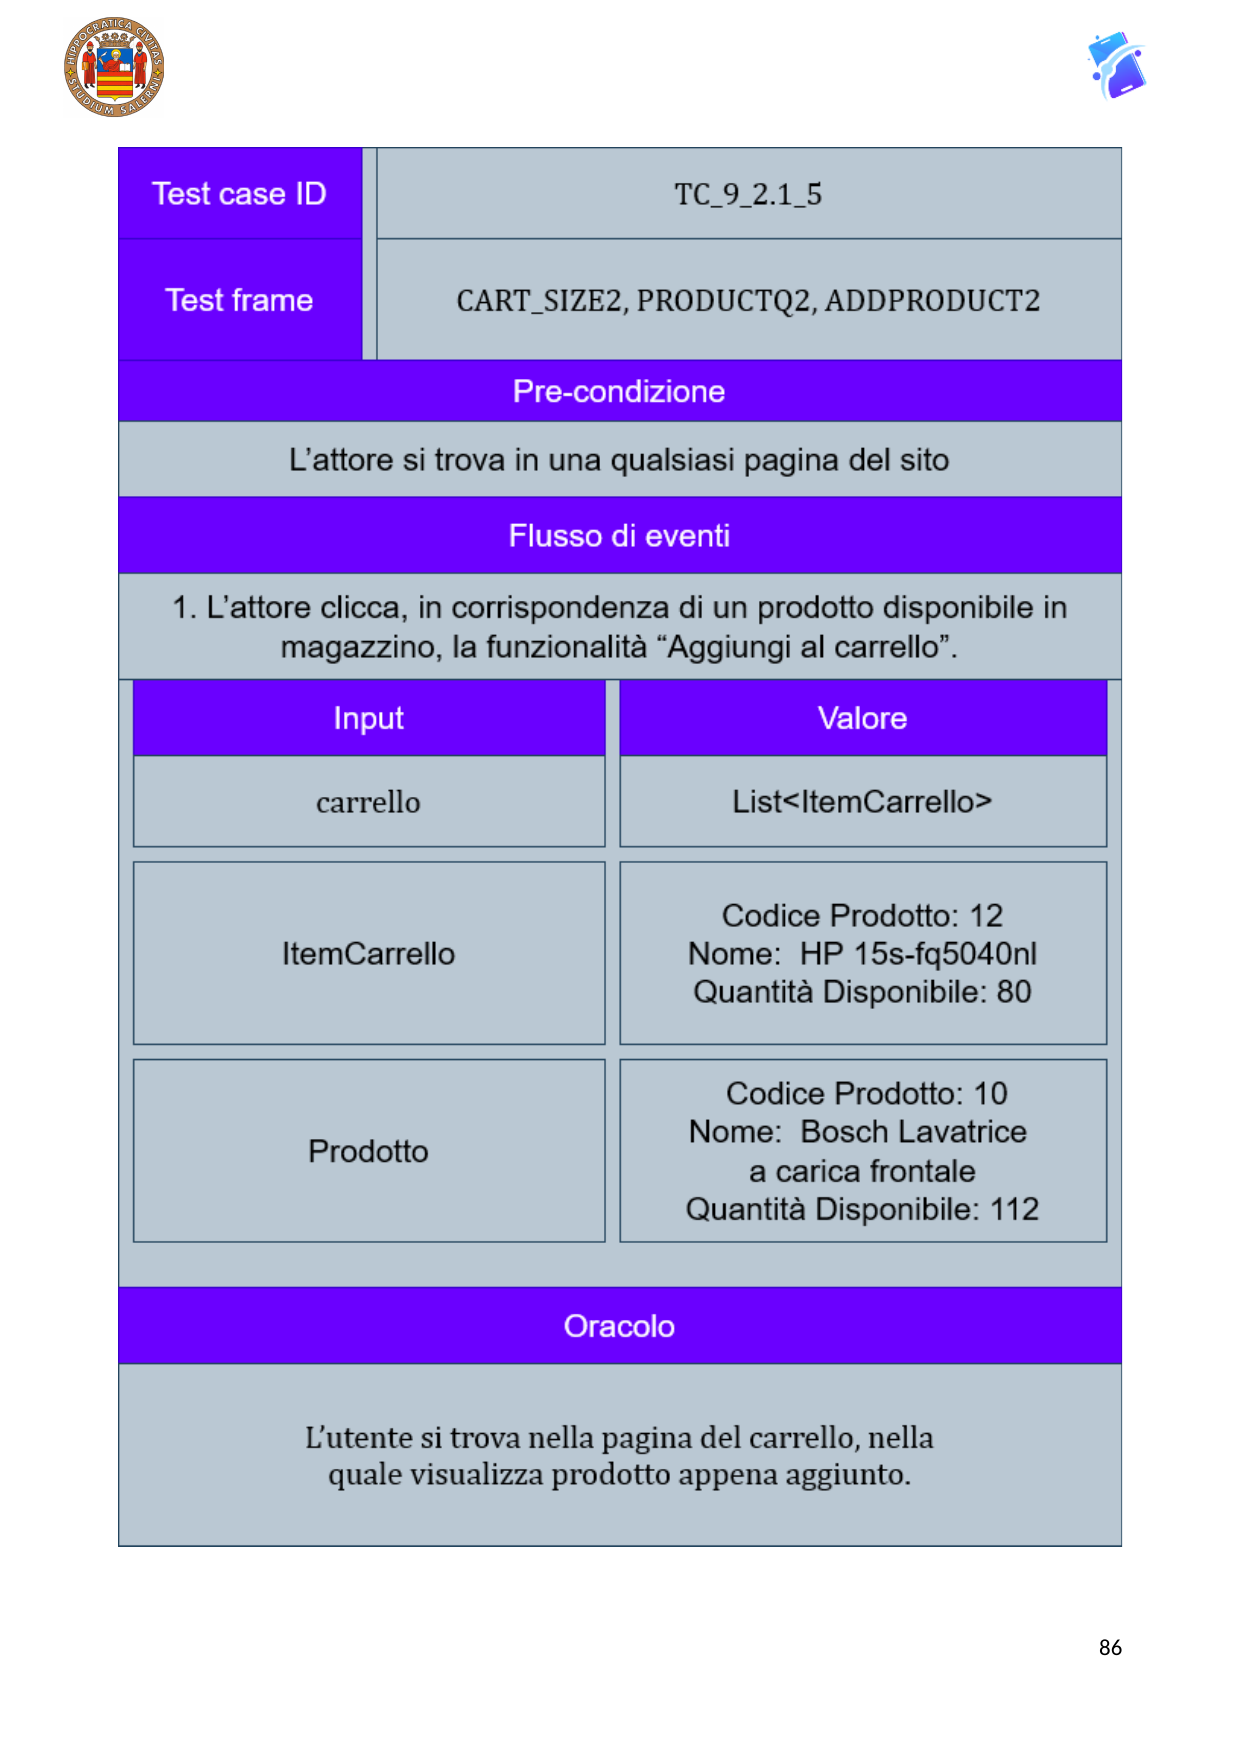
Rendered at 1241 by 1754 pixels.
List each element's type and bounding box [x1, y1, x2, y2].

picture [63, 17, 164, 118]
picture [118, 147, 1123, 1547]
picture [1061, 11, 1174, 133]
